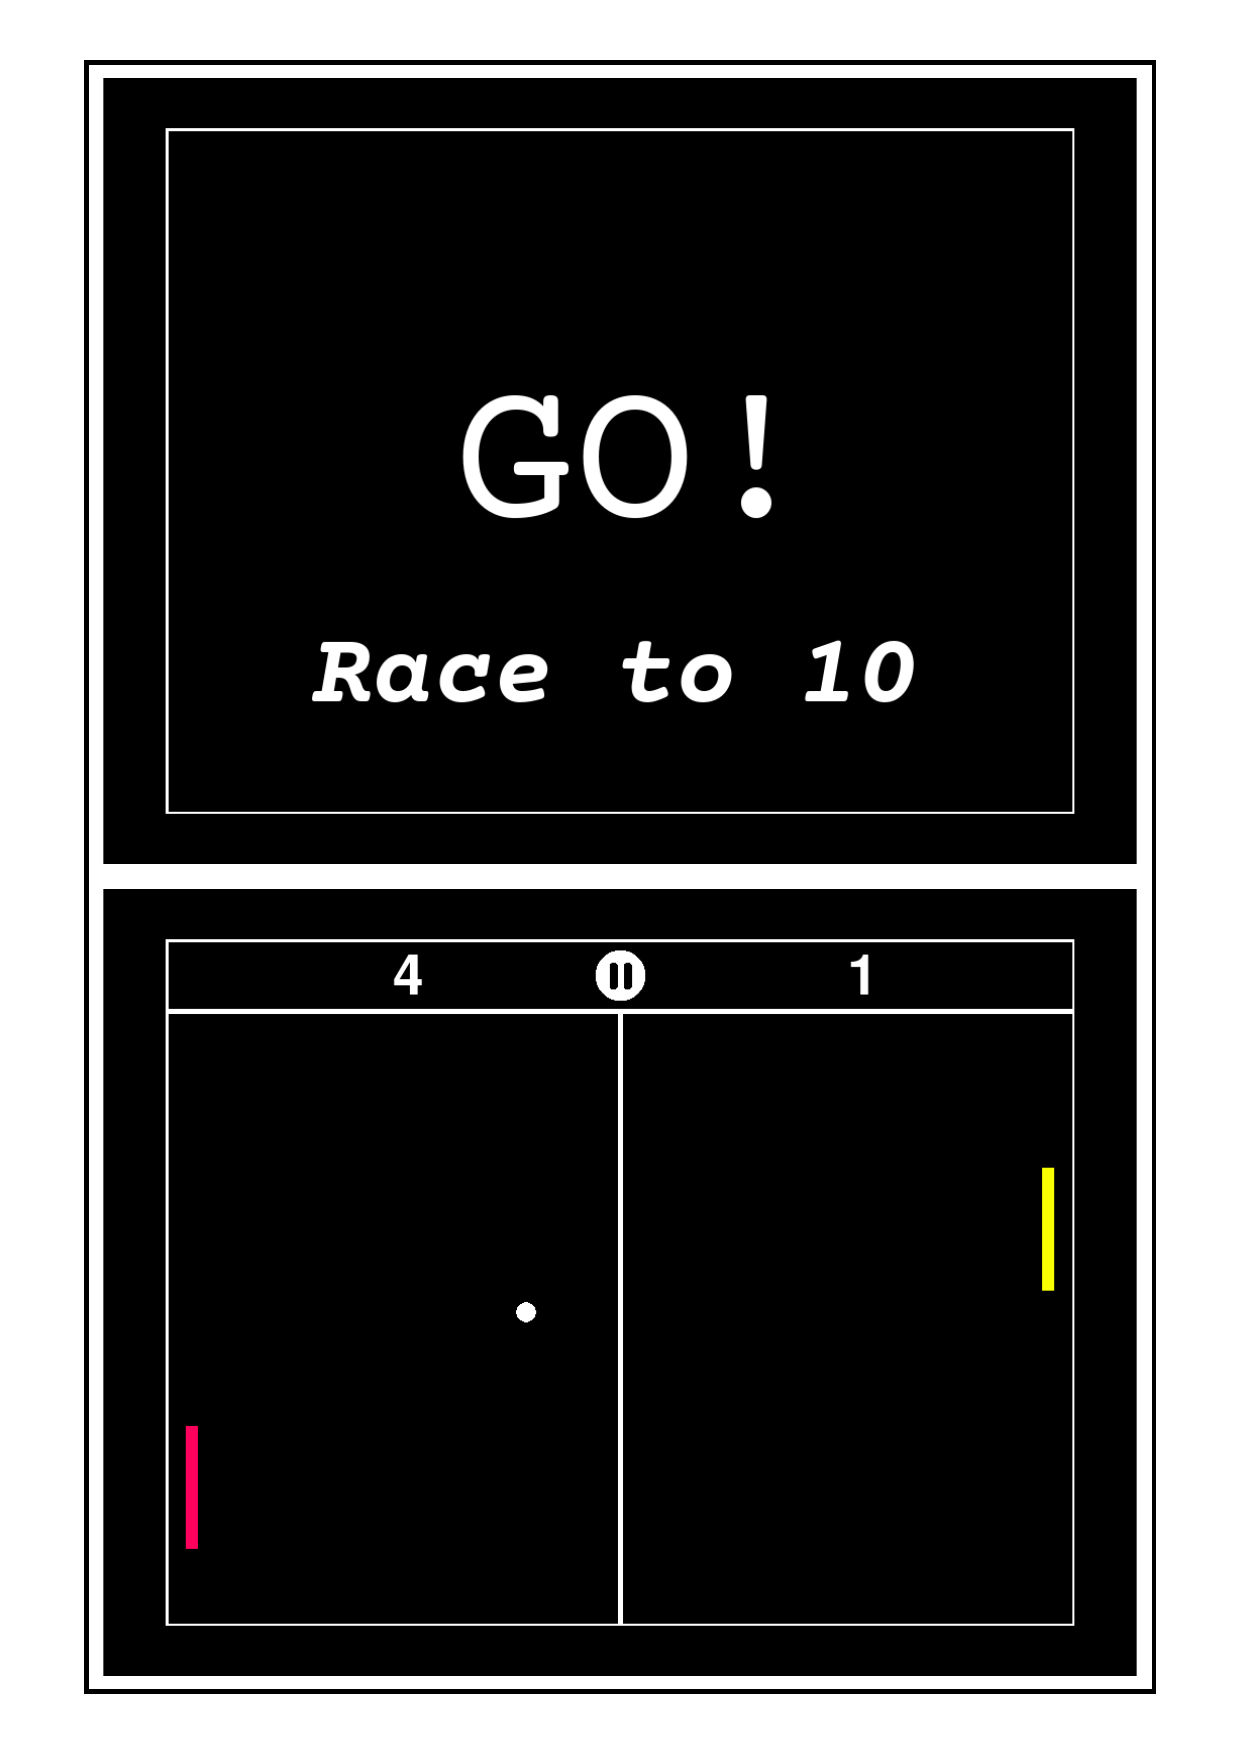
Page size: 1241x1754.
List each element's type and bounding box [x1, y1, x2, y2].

picture [103, 78, 1137, 864]
picture [103, 889, 1137, 1676]
